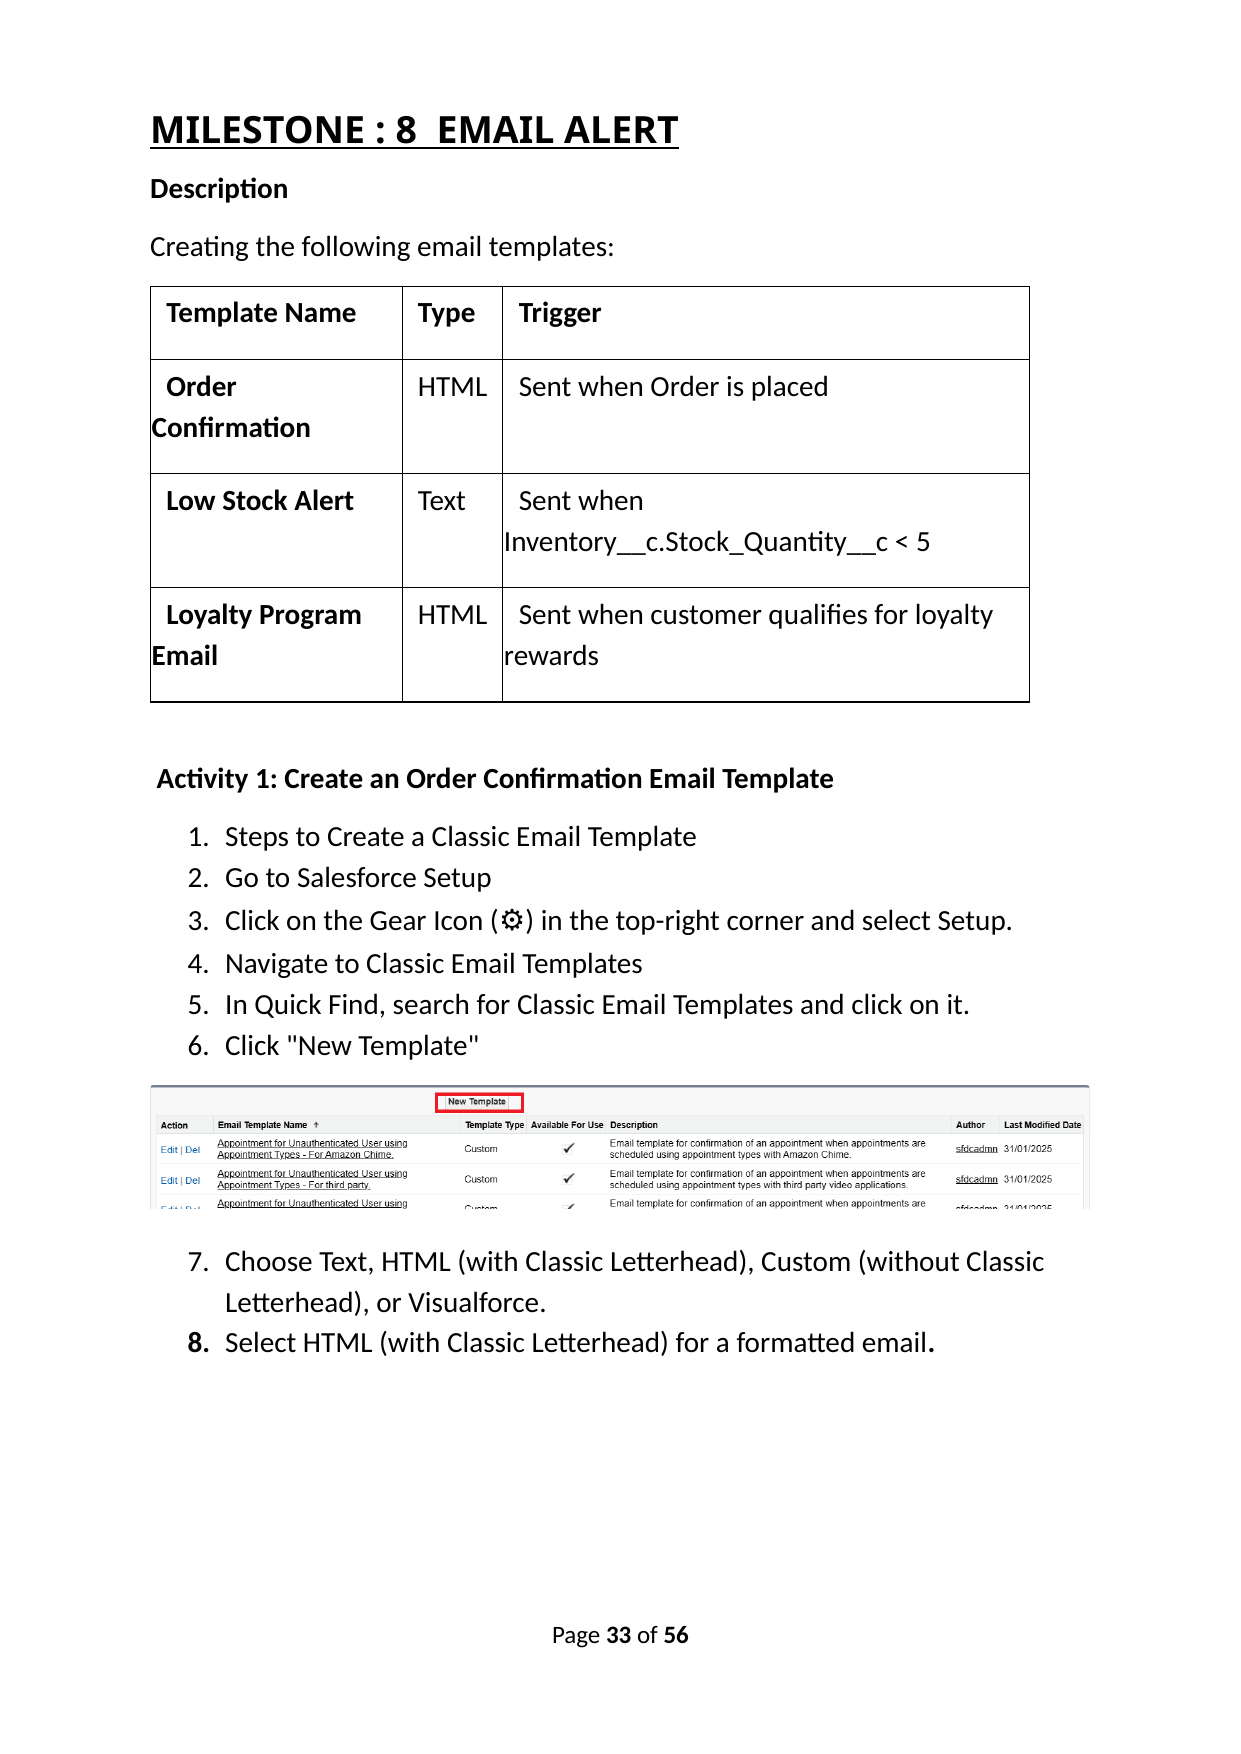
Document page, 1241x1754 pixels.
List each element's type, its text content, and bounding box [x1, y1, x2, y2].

text Creating the following email templates: [135, 228, 1090, 264]
table_cell Low Stock Alert [151, 474, 402, 587]
table_cell HTML [403, 588, 502, 701]
table_header Trigger [503, 287, 1029, 359]
table_cell Order Confirmation [151, 360, 402, 473]
table_header Type [403, 287, 502, 359]
table_header Template Name [151, 287, 402, 359]
text Description [135, 171, 1090, 206]
list Steps to Create a Classic Email Template [187, 818, 1090, 853]
list Navigate to Classic Email Templates [187, 945, 1090, 981]
table_cell Sent when Inventory__c.Stock_Quantity__c < 5 [503, 474, 1029, 587]
list Select HTML (with Classic Letterhead) for a formatted email. [187, 1324, 1090, 1360]
list Click on the Gear Icon (⚙) in the top-right corner and select Setup. [187, 899, 1090, 939]
picture [150, 1084, 1091, 1222]
list Go to Salesforce Setup [187, 859, 1090, 894]
list Choose Text, HTML (with Classic Letterhead), Custom (without Classic Letterhead), or Visualforce. [187, 1243, 1090, 1319]
table_cell Sent when customer qualifies for loyalty rewards [503, 588, 1029, 701]
list In Quick Find, search for Classic Email Templates and click on it. [187, 986, 1090, 1022]
table_cell Text [403, 474, 502, 587]
list Click "New Template" [187, 1027, 1090, 1063]
table_cell Sent when Order is placed [503, 360, 1029, 473]
table_cell Loyalty Program Email [151, 588, 402, 701]
text Activity 1: Create an Order Confirmation Email Template [135, 760, 1090, 796]
table_cell HTML [403, 360, 502, 473]
subtitle MILESTONE : 8 EMAIL ALERT [150, 103, 1090, 154]
